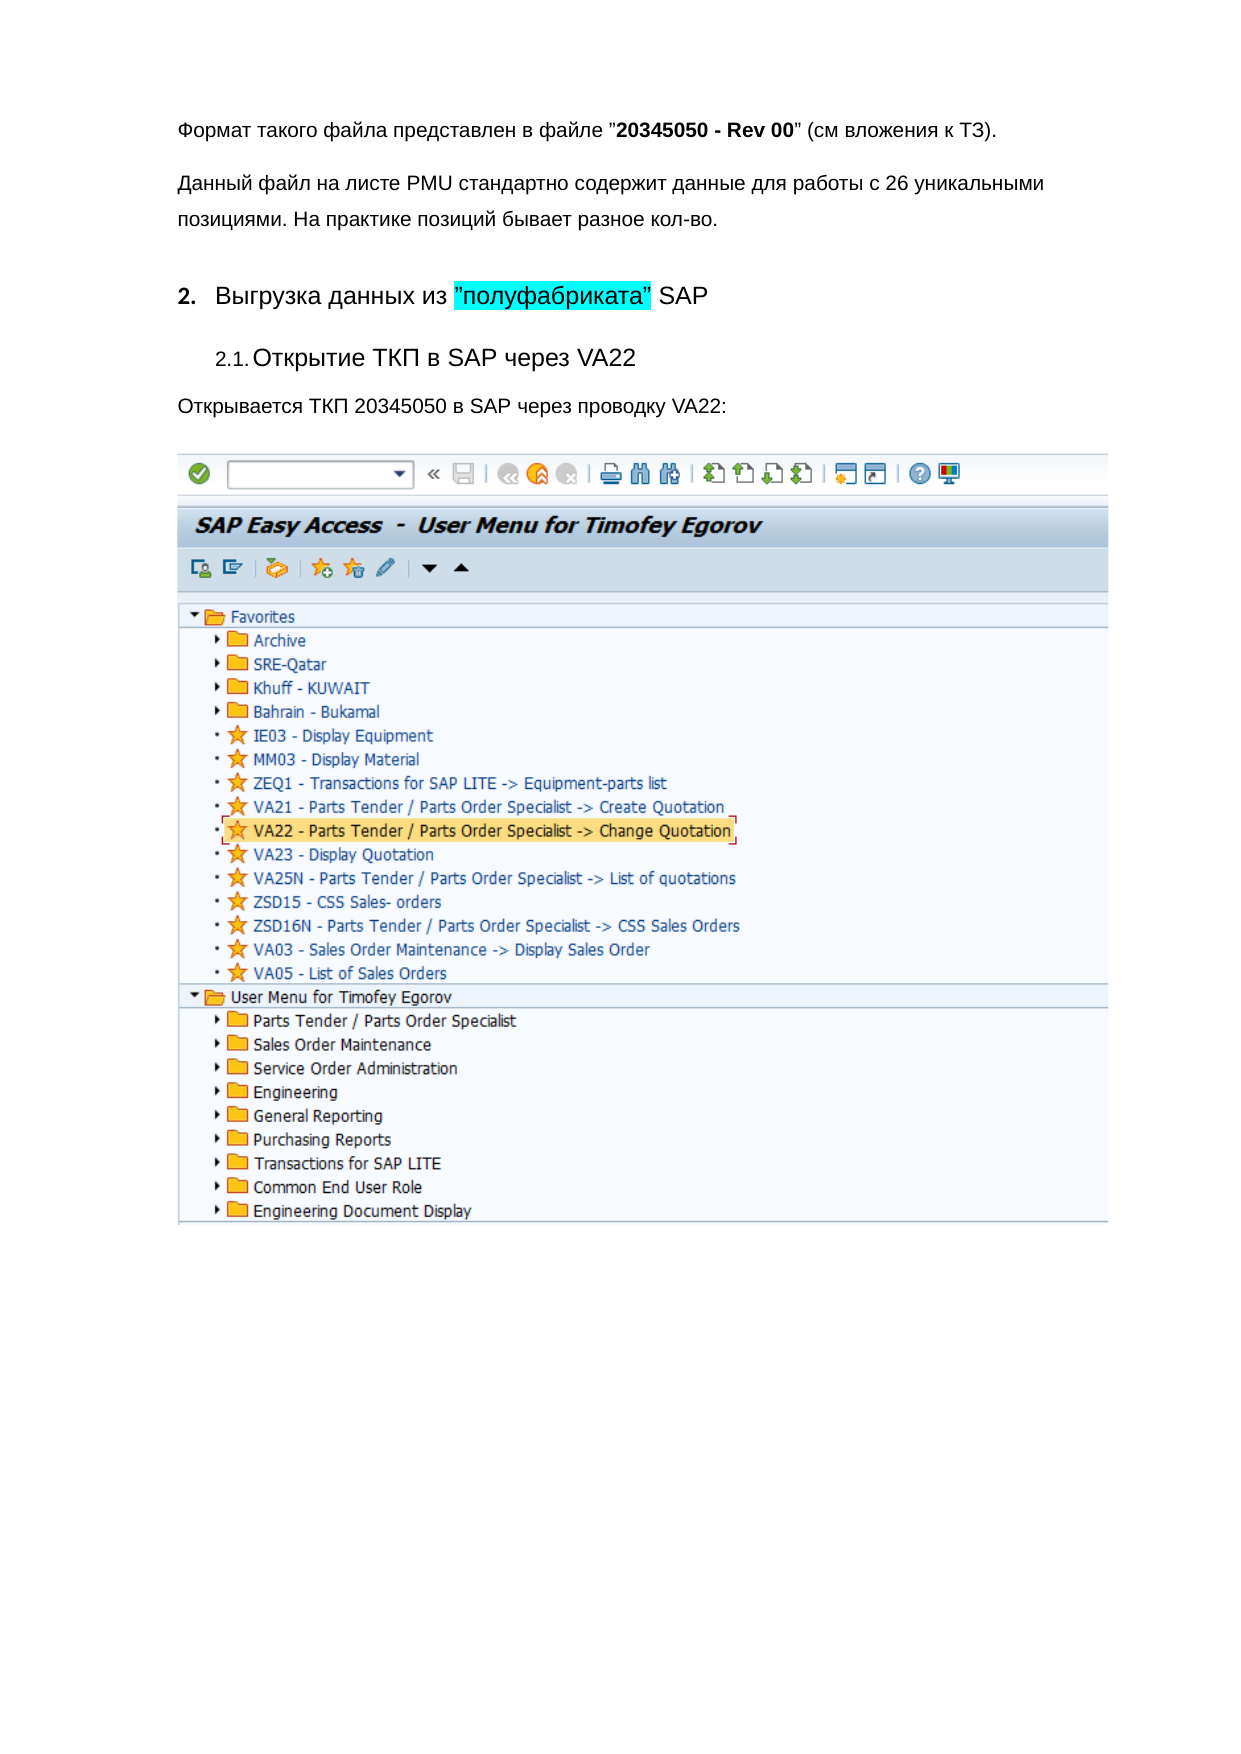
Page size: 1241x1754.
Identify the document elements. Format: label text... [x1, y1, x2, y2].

text Данный файл на листе PMU стандартно содержит данные для работы с 26 уникальными позициями. На практике позиций бывает разное кол-во. [177, 171, 1152, 231]
text Открывается ТКП 20345050 в SAP через проводку VA22: [177, 394, 1152, 418]
subtitle Открытие ТКП в SAP через VA22 [215, 342, 1152, 371]
text Формат такого файла представлен в файле ”20345050 - Rev 00” (см вложения к ТЗ). [177, 118, 1152, 142]
subtitle Выгрузка данных из ”полуфабриката” SAP [177, 280, 1152, 311]
picture [177, 446, 1109, 1225]
